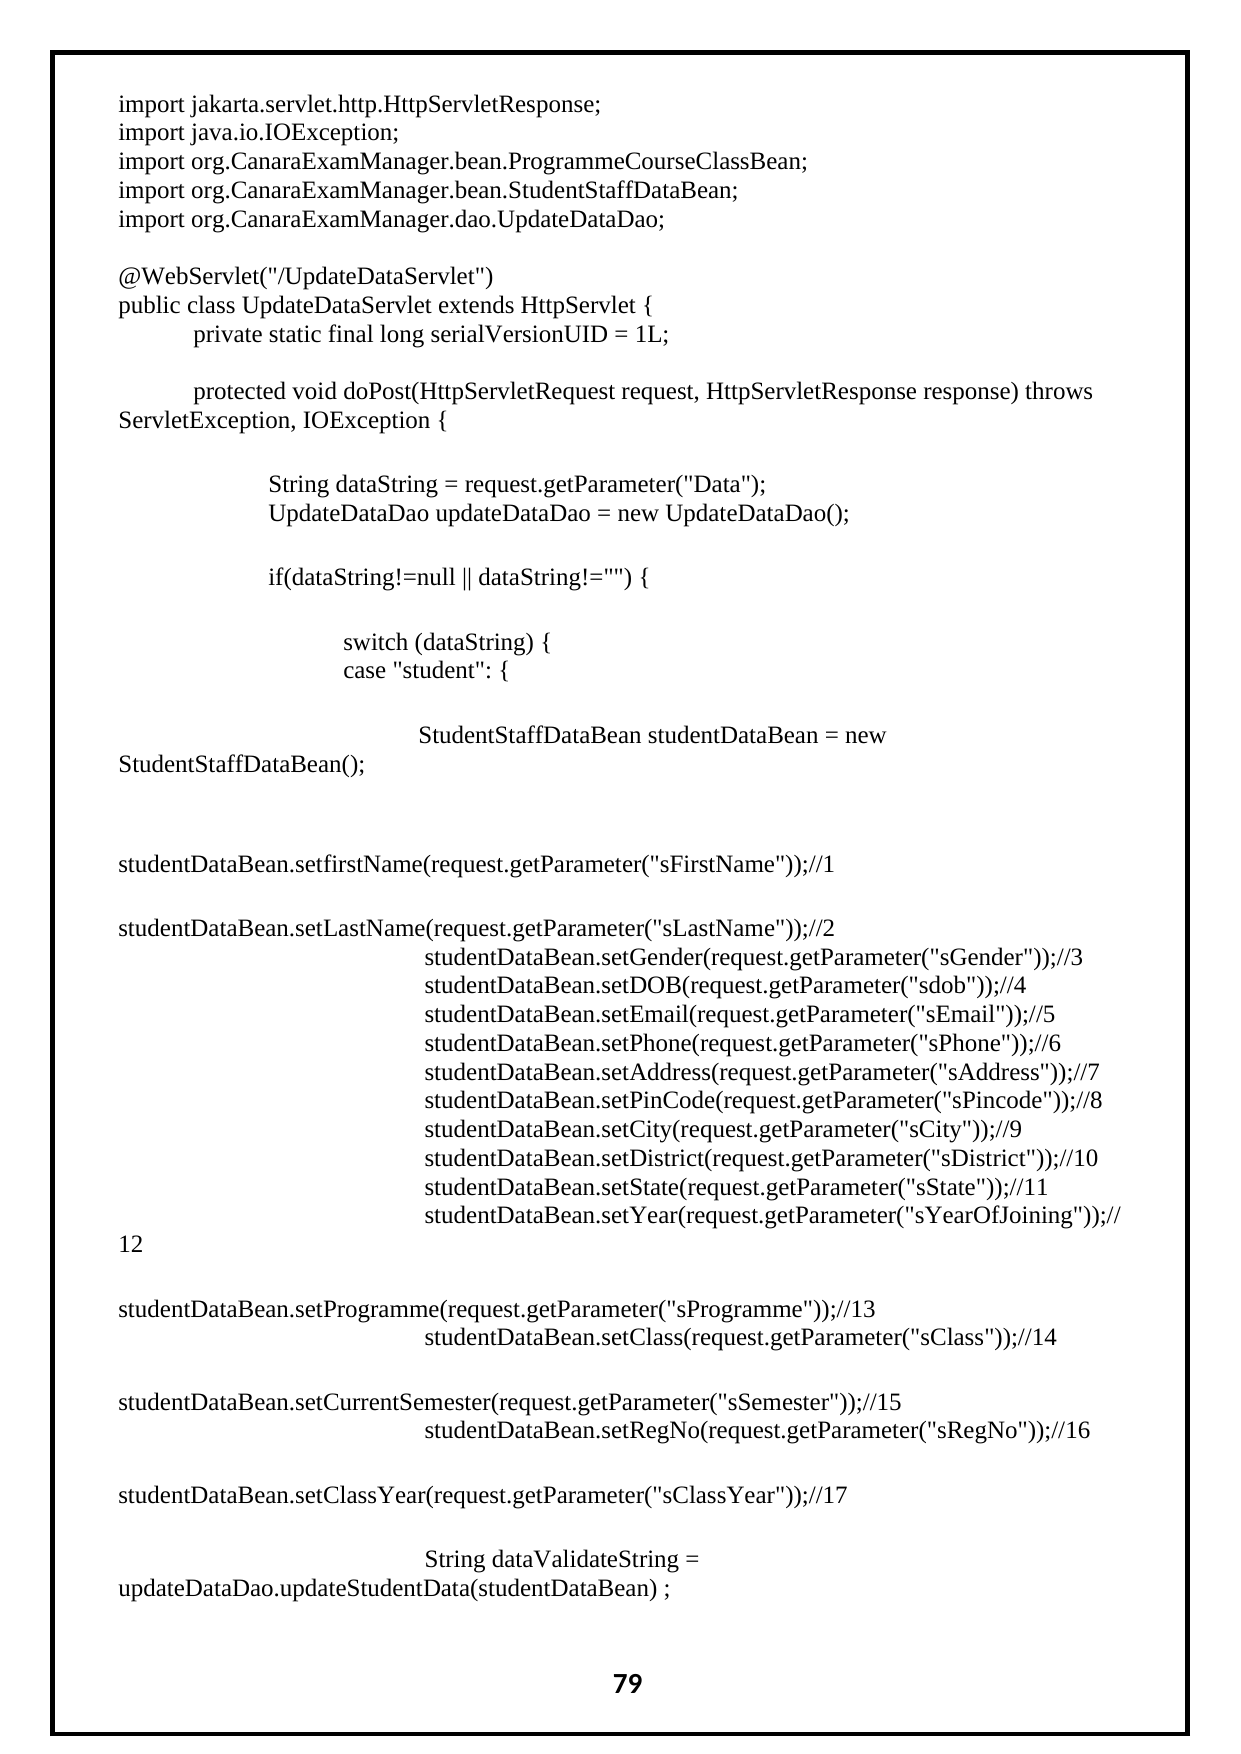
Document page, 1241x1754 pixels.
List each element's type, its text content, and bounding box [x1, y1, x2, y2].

text studentDataBean.setDistrict(request.getParameter("sDistrict"));//10 [118, 1143, 1137, 1172]
text studentDataBean.setState(request.getParameter("sState"));//11 [118, 1172, 1137, 1201]
text StudentStaffDataBean studentDataBean = new StudentStaffDataBean(); [118, 720, 1137, 777]
text import org.CanaraExamManager.bean.ProgrammeCourseClassBean; [118, 146, 1137, 175]
text studentDataBean.setProgramme(request.getParameter("sProgramme"));//13 [118, 1258, 1137, 1322]
text studentDataBean.setfirstName(request.getParameter("sFirstName"));//1 [118, 813, 1137, 877]
text switch (dataString) { [118, 627, 1137, 656]
text studentDataBean.setCurrentSemester(request.getParameter("sSemester"));//15 [118, 1351, 1137, 1416]
text import jakarta.servlet.http.HttpServletResponse; [118, 89, 1137, 117]
text studentDataBean.setPinCode(request.getParameter("sPincode"));//8 [118, 1086, 1137, 1114]
text String dataValidateString = updateDataDao.updateStudentData(studentDataBean) ; [118, 1544, 1137, 1602]
text studentDataBean.setGender(request.getParameter("sGender"));//3 [118, 942, 1137, 971]
text studentDataBean.setAddress(request.getParameter("sAddress"));//7 [118, 1057, 1137, 1086]
text @WebServlet("/UpdateDataServlet") [118, 261, 1137, 290]
text if(dataString!=null || dataString!="") { [118, 562, 1137, 591]
text import org.CanaraExamManager.bean.StudentStaffDataBean; [118, 175, 1137, 204]
text studentDataBean.setClass(request.getParameter("sClass"));//14 [118, 1322, 1137, 1351]
text UpdateDataDao updateDataDao = new UpdateDataDao(); [118, 498, 1137, 527]
text studentDataBean.setEmail(request.getParameter("sEmail"));//5 [118, 999, 1137, 1028]
text studentDataBean.setCity(request.getParameter("sCity"));//9 [118, 1114, 1137, 1143]
text studentDataBean.setRegNo(request.getParameter("sRegNo"));//16 [118, 1416, 1137, 1444]
text studentDataBean.setLastName(request.getParameter("sLastName"));//2 [118, 877, 1137, 942]
text import org.CanaraExamManager.dao.UpdateDataDao; [118, 204, 1137, 232]
text String dataString = request.getParameter("Data"); [118, 469, 1137, 498]
text case "student": { [118, 656, 1137, 684]
text studentDataBean.setClassYear(request.getParameter("sClassYear"));//17 [118, 1444, 1137, 1509]
text private static final long serialVersionUID = 1L; [118, 319, 1137, 347]
text protected void doPost(HttpServletRequest request, HttpServletResponse response) throws ServletException, IOException { [118, 376, 1137, 434]
text public class UpdateDataServlet extends HttpServlet { [118, 290, 1137, 319]
text studentDataBean.setYear(request.getParameter("sYearOfJoining"));//12 [118, 1201, 1137, 1258]
text import java.io.IOException; [118, 117, 1137, 146]
text studentDataBean.setDOB(request.getParameter("sdob"));//4 [118, 971, 1137, 999]
text studentDataBean.setPhone(request.getParameter("sPhone"));//6 [118, 1028, 1137, 1057]
